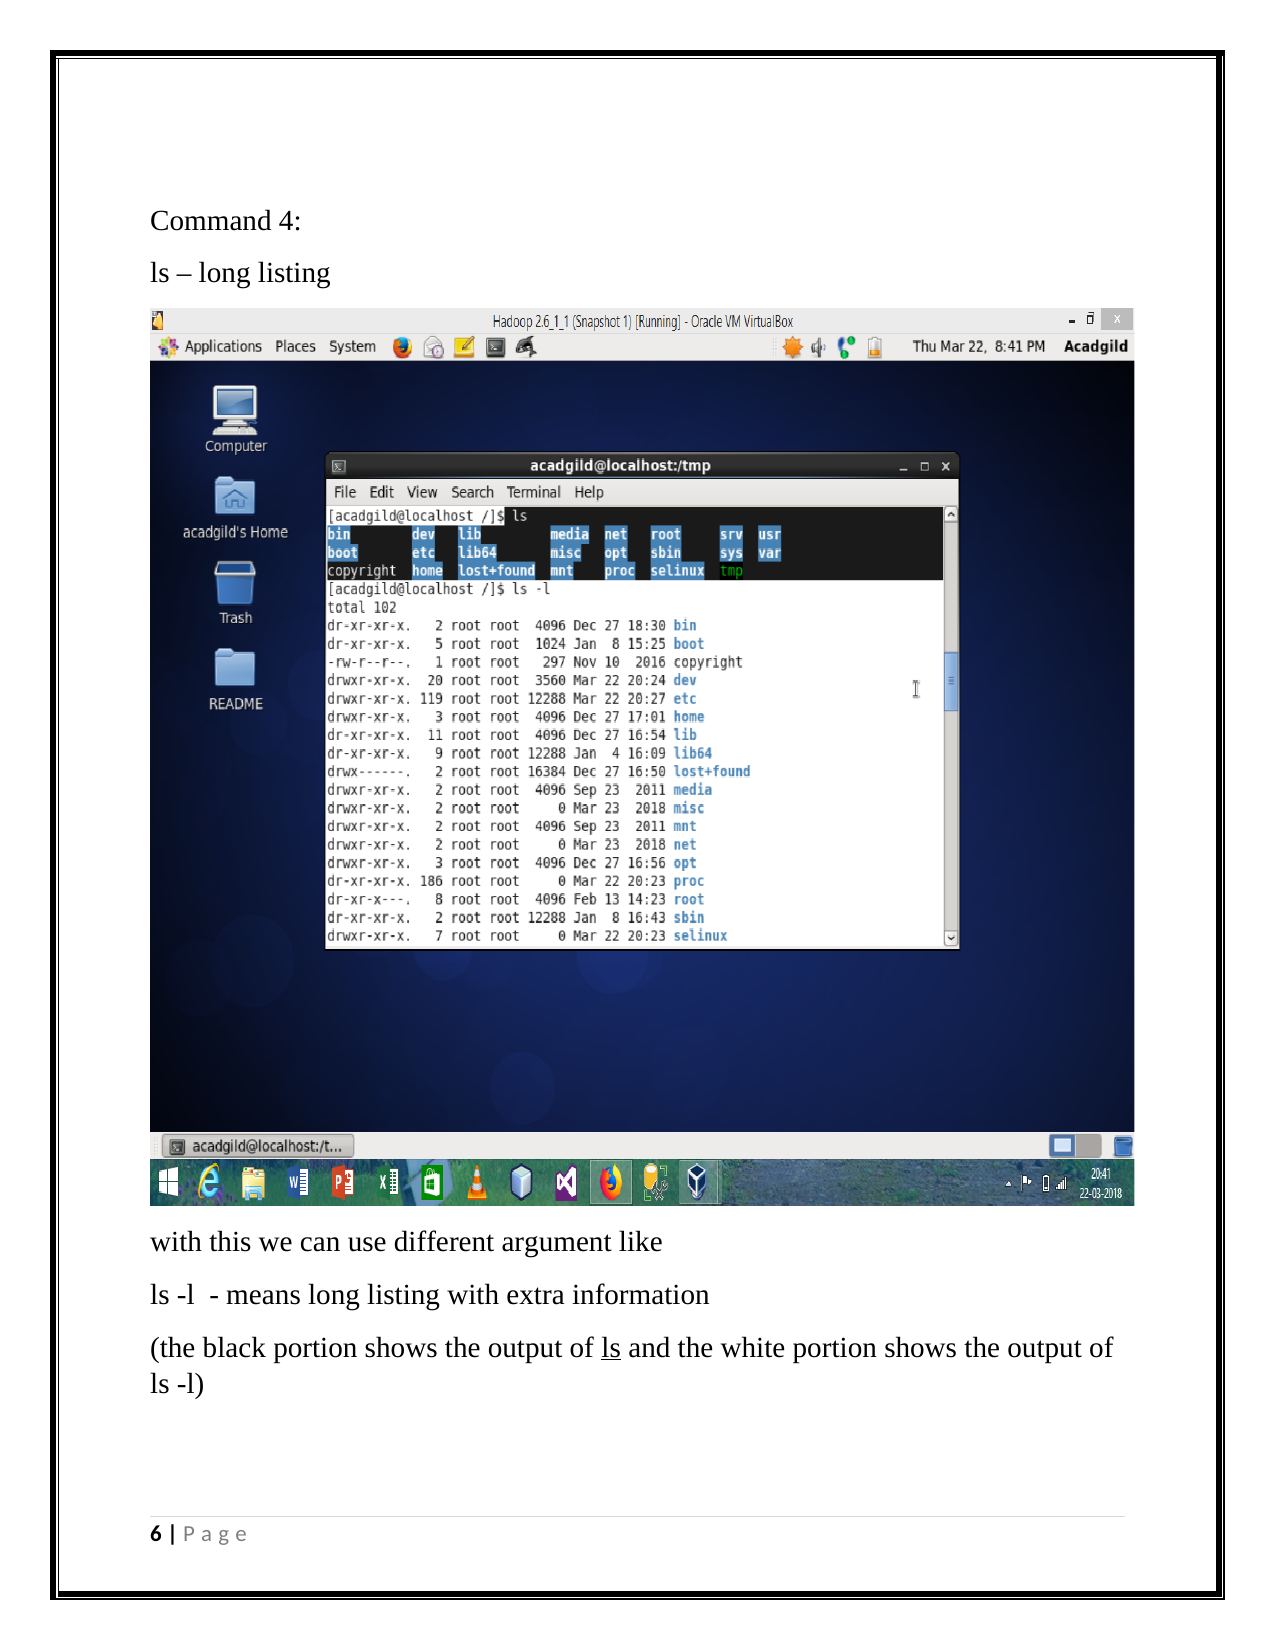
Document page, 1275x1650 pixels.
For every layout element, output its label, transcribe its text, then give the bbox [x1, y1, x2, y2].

text ls – long listing [150, 256, 1125, 289]
picture [150, 308, 1135, 1206]
text with this we can use different argument like [150, 1224, 1125, 1258]
text Command 4: [150, 203, 1125, 236]
text (the black portion shows the output of ls and the white portion shows the output of ls -l) [150, 1330, 1125, 1399]
text ls -l - means long listing with extra information [150, 1277, 1125, 1310]
